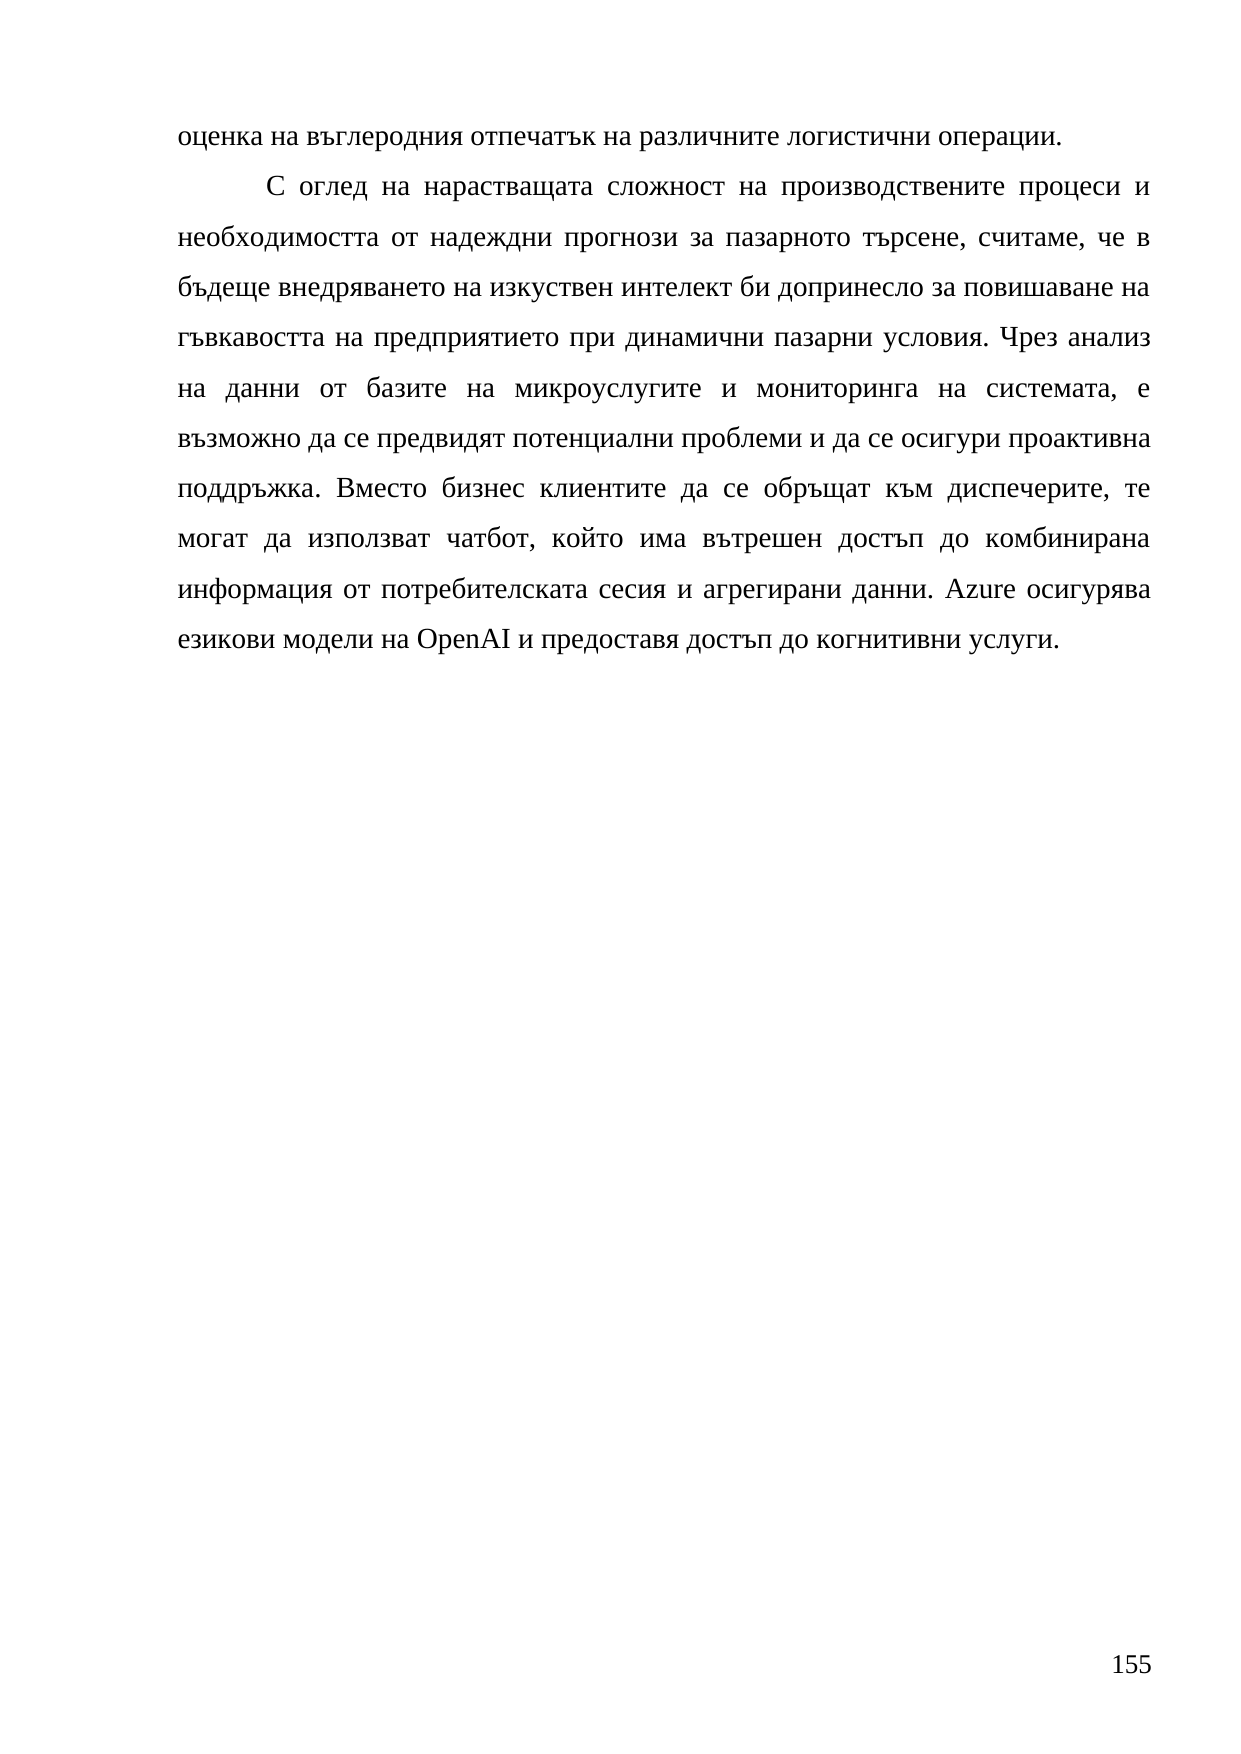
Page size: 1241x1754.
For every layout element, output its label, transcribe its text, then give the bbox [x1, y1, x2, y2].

text С оглед на нарастващата сложност на производствените процеси и необходимостта от надеждни прогнози за пазарното търсене, считаме, че в бъдеще внедряването на изкуствен интелект би допринесло за повишаване на гъвкавостта на предприятието при динамични пазарни условия. Чрез анализ на данни от базите на микроуслугите и мониторинга на системата, е възможно да се предвидят потенциални проблеми и да се осигури проактивна поддръжка. Вместо бизнес клиентите да се обръщат към диспечерите, те могат да използват чатбот, който има вътрешен достъп до комбинирана информация от потребителската сесия и агрегирани данни. Azure осигурява езикови модели на OpenAI и предоставя достъп до когнитивни услуги. [177, 168, 1152, 655]
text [177, 118, 1152, 152]
